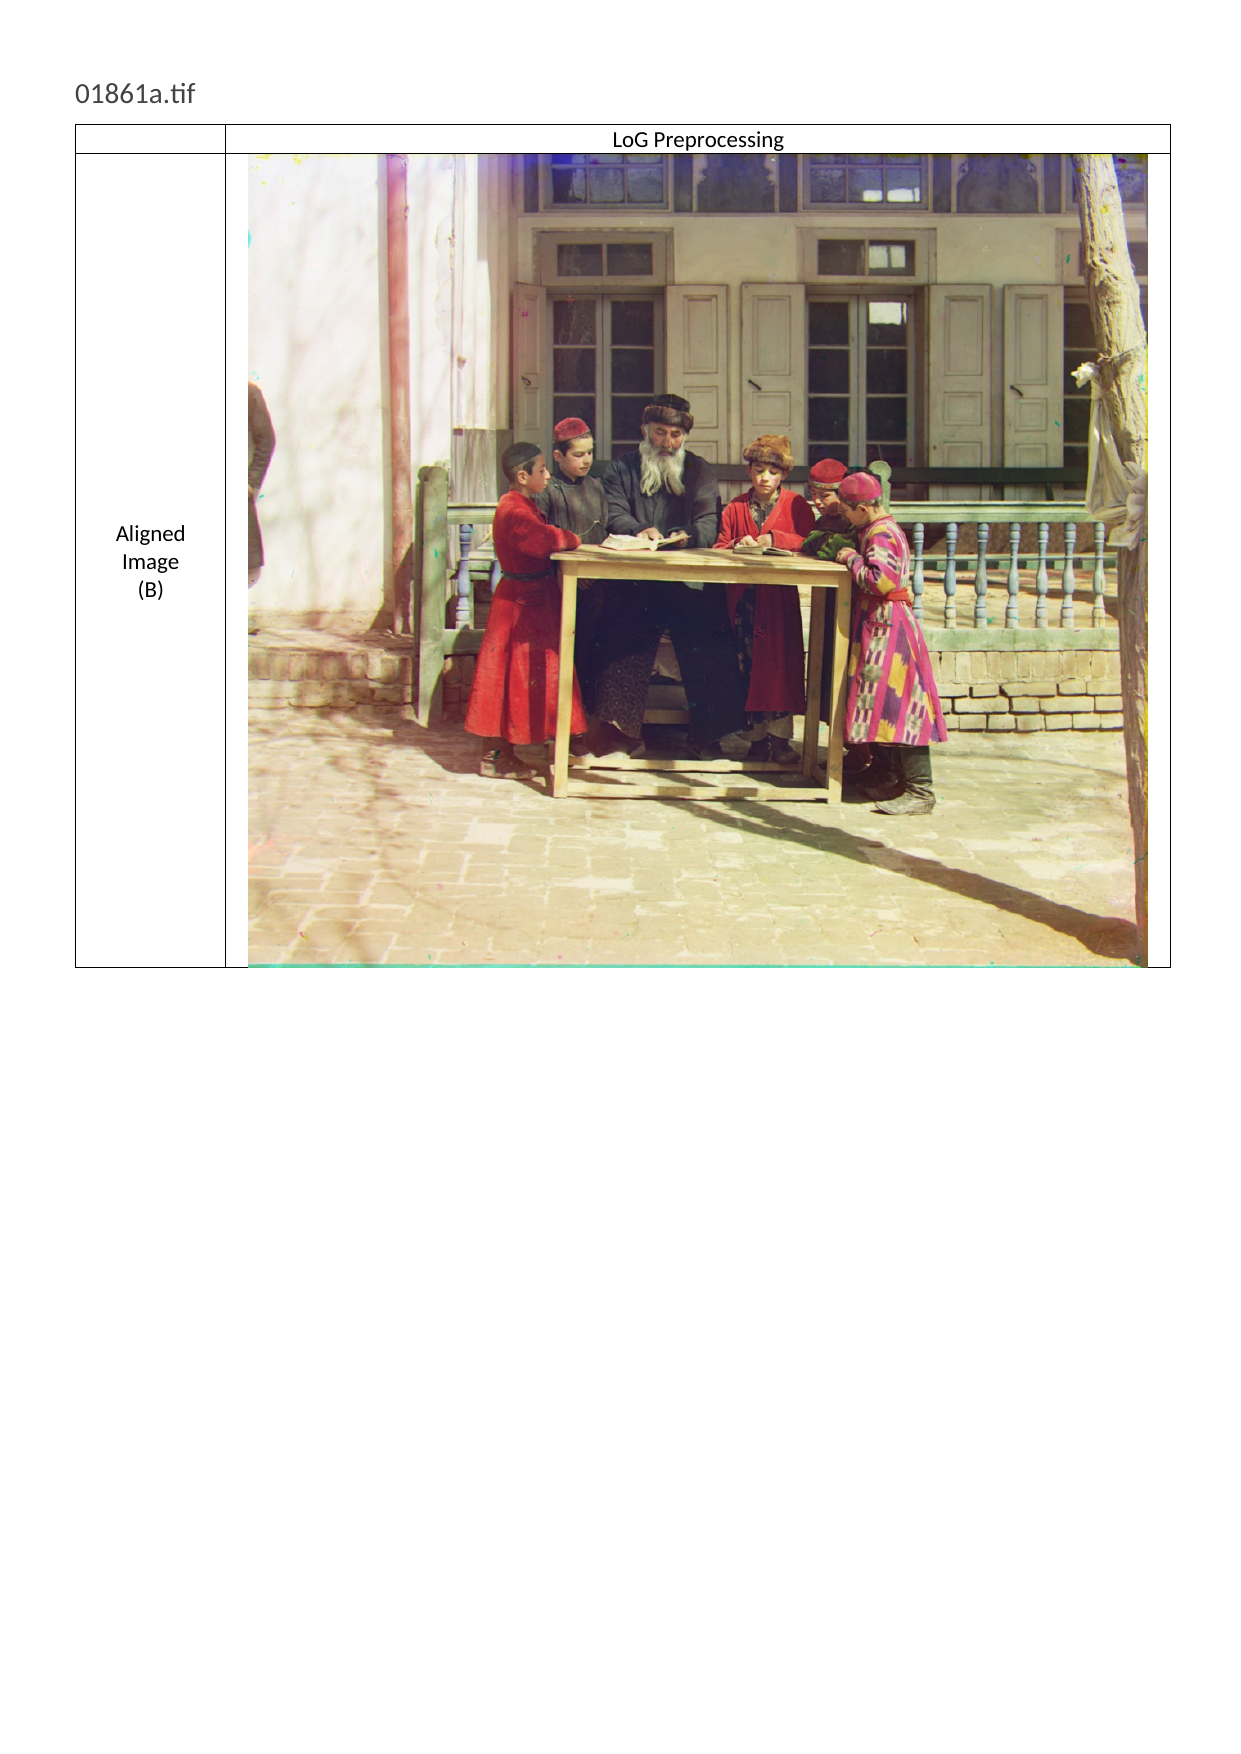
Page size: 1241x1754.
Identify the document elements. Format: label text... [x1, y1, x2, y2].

table_cell Aligned Image (B) [76, 154, 225, 967]
subtitle 01861a.tif [75, 75, 1165, 111]
table_header LoG Preprocessing [226, 125, 1170, 153]
picture [248, 154, 1148, 968]
table_cell [226, 154, 248, 967]
table_cell [1148, 154, 1170, 967]
table_header [76, 125, 225, 153]
